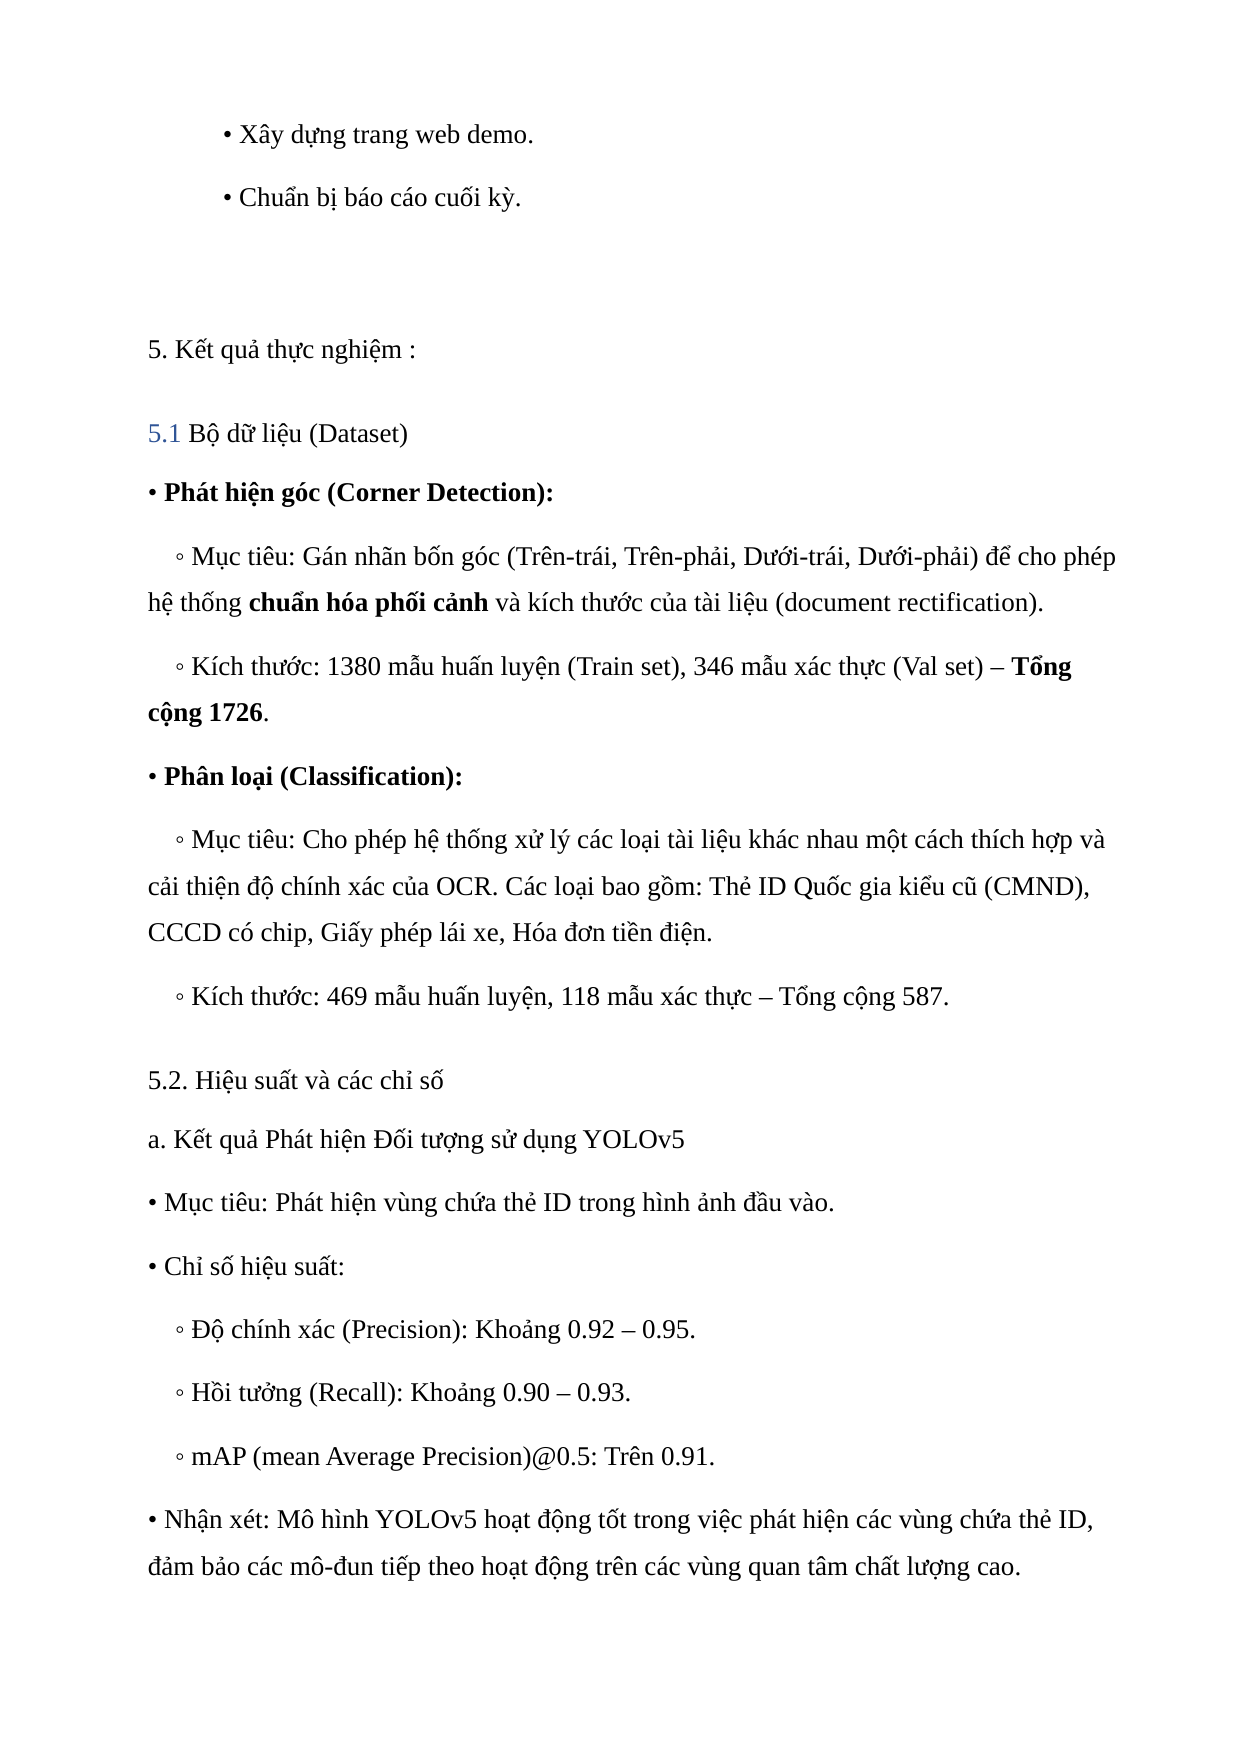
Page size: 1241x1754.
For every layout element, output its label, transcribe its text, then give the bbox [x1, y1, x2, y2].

text ◦ Kích thước: 469 mẫu huấn luyện, 118 mẫu xác thực – Tổng cộng 587. [148, 980, 1122, 1011]
text ◦ Mục tiêu: Gán nhãn bốn góc (Trên-trái, Trên-phải, Dưới-trái, Dưới-phải) để cho phép hệ thống chuẩn hóa phối cảnh và kích thước của tài liệu (document rectification). [148, 540, 1122, 618]
subtitle 5.1 Bộ dữ liệu (Dataset) [148, 417, 1122, 448]
text ◦ Hồi tưởng (Recall): Khoảng 0.90 – 0.93. [148, 1376, 1122, 1408]
text • Chỉ số hiệu suất: [148, 1250, 1122, 1281]
subtitle 5. Kết quả thực nghiệm : [148, 333, 1122, 364]
text a. Kết quả Phát hiện Đối tượng sử dụng YOLOv5 [148, 1123, 1122, 1154]
text • Phân loại (Classification): [148, 760, 1122, 791]
text • Xây dựng trang web demo. [223, 118, 1122, 149]
text • Chuẩn bị báo cáo cuối kỳ. [223, 181, 1122, 213]
text • Nhận xét: Mô hình YOLOv5 hoạt động tốt trong việc phát hiện các vùng chứa thẻ ID, đảm bảo các mô-đun tiếp theo hoạt động trên các vùng quan tâm chất lượng cao. [148, 1503, 1122, 1581]
text ◦ Độ chính xác (Precision): Khoảng 0.92 – 0.95. [148, 1313, 1122, 1344]
text ◦ mAP (mean Average Precision)@0.5: Trên 0.91. [148, 1440, 1122, 1471]
text • Mục tiêu: Phát hiện vùng chứa thẻ ID trong hình ảnh đầu vào. [148, 1186, 1122, 1218]
text ◦ Mục tiêu: Cho phép hệ thống xử lý các loại tài liệu khác nhau một cách thích hợp và cải thiện độ chính xác của OCR. Các loại bao gồm: Thẻ ID Quốc gia kiểu cũ (CMND), CCCD có chip, Giấy phép lái xe, Hóa đơn tiền điện. [148, 823, 1122, 948]
text ◦ Kích thước: 1380 mẫu huấn luyện (Train set), 346 mẫu xác thực (Val set) – Tổng cộng 1726. [148, 650, 1122, 728]
subtitle 5.2. Hiệu suất và các chỉ số [148, 1064, 1122, 1095]
text • Phát hiện góc (Corner Detection): [148, 476, 1122, 508]
